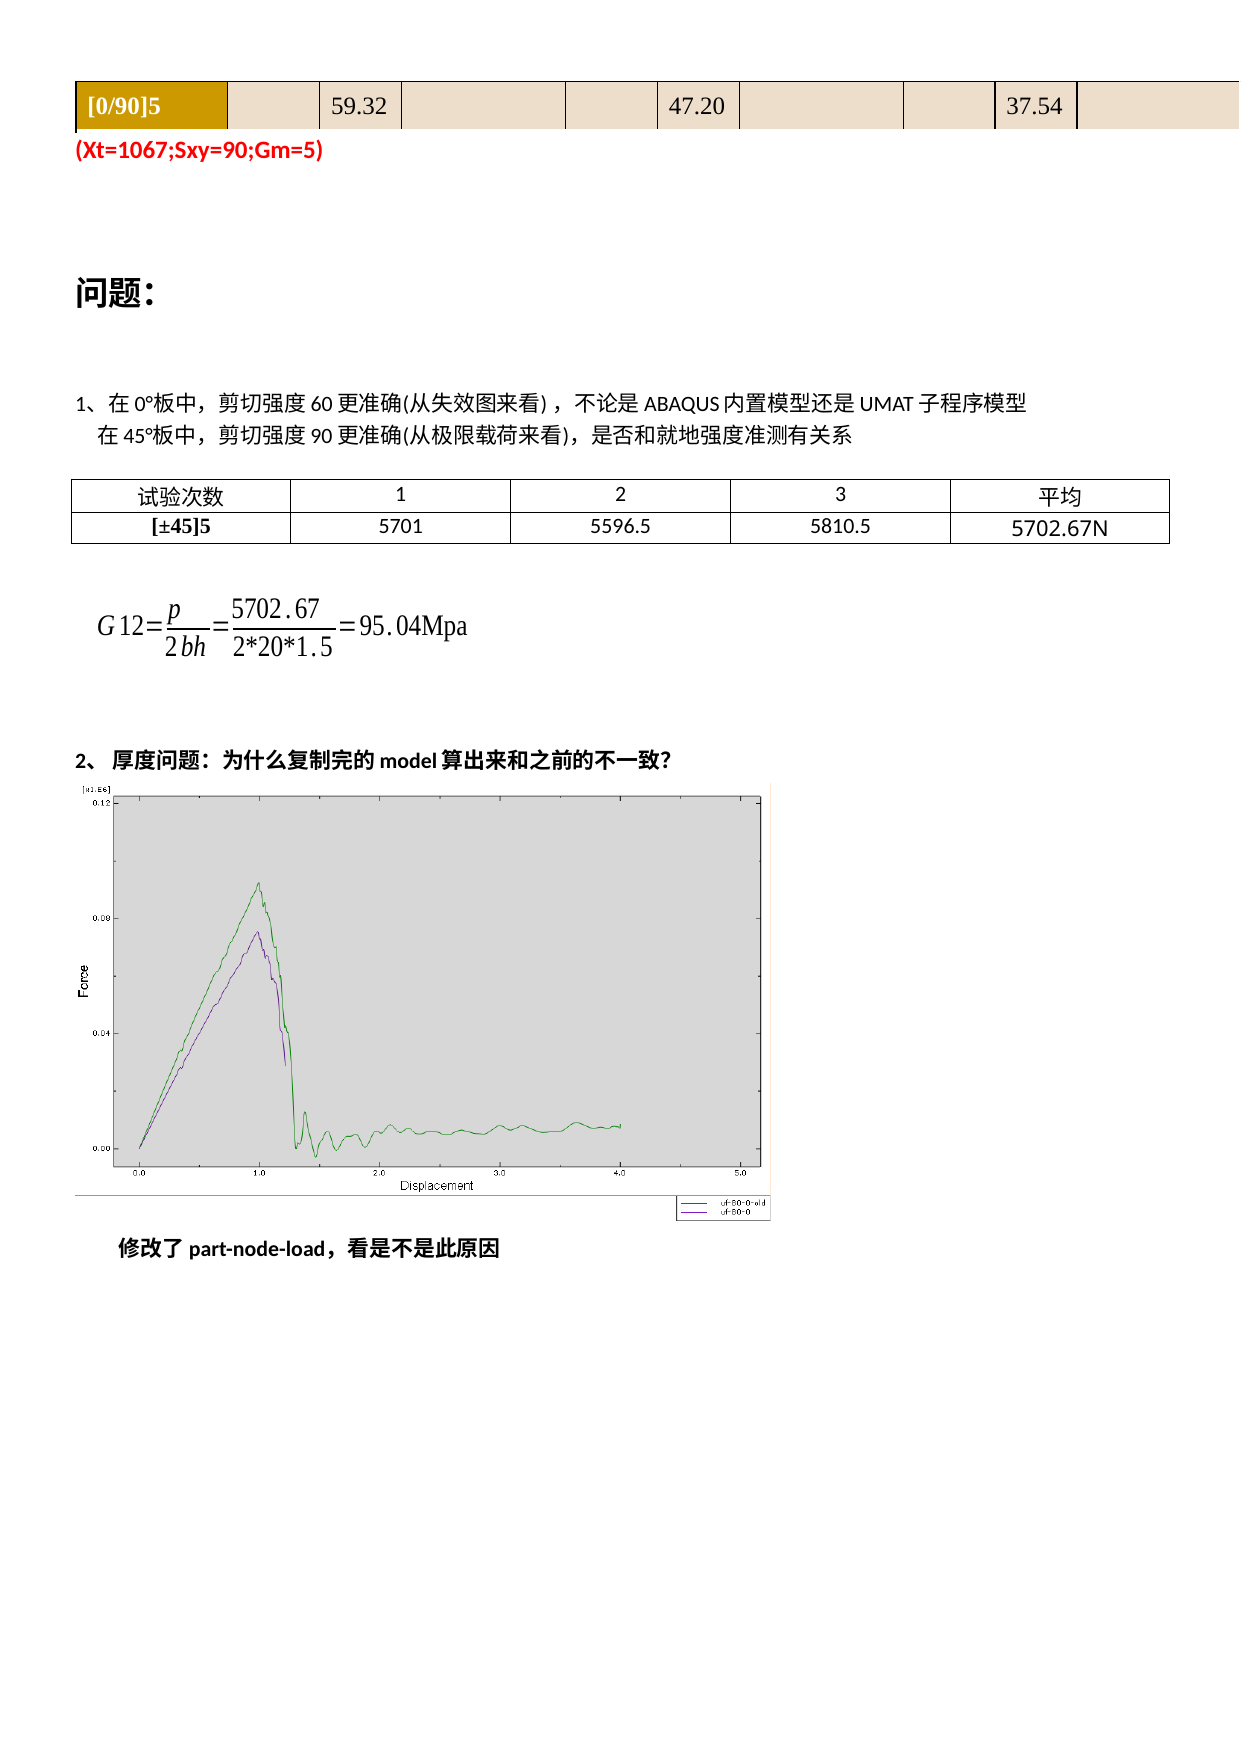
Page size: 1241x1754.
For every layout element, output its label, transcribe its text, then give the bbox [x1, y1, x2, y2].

table_header 平均 [951, 480, 1169, 512]
text 1、在0°板中，剪切强度60更准确(从失效图来看) ，不论是ABAQUS内置模型还是UMAT子程序模型 [75, 385, 1165, 418]
table_cell 5810.5 [731, 513, 950, 542]
table_cell 47.20 [658, 82, 739, 129]
list 厚度问题：为什么复制完的model算出来和之前的不一致？ [75, 743, 1165, 775]
table_cell 5701 [291, 513, 510, 542]
table_header 试验次数 [72, 480, 290, 512]
table_cell 59.32 [320, 82, 401, 129]
table_cell 37.54 [996, 82, 1076, 129]
list 修改了part-node-load，看是不是此原因 [75, 1230, 1165, 1263]
table_cell [1078, 82, 1239, 129]
table_header 3 [731, 480, 950, 512]
table_cell [740, 82, 903, 129]
table_cell 5596.5 [511, 513, 730, 542]
text (Xt=1067;Sxy=90;Gm=5) [75, 133, 1165, 166]
table_cell [904, 82, 994, 129]
table_cell [566, 82, 657, 129]
subtitle 问题： [75, 258, 1165, 323]
text 在45°板中，剪切强度90更准确(从极限载荷来看)，是否和就地强度准测有关系 [75, 418, 1165, 450]
table_cell [402, 82, 565, 129]
table_header 1 [291, 480, 510, 512]
table_cell 5702.67N [951, 513, 1169, 542]
table_header 2 [511, 480, 730, 512]
table_cell [0/90]5 [77, 82, 227, 129]
table_cell [±45]5 [72, 513, 290, 542]
table_cell [228, 82, 319, 129]
picture [75, 783, 771, 1223]
